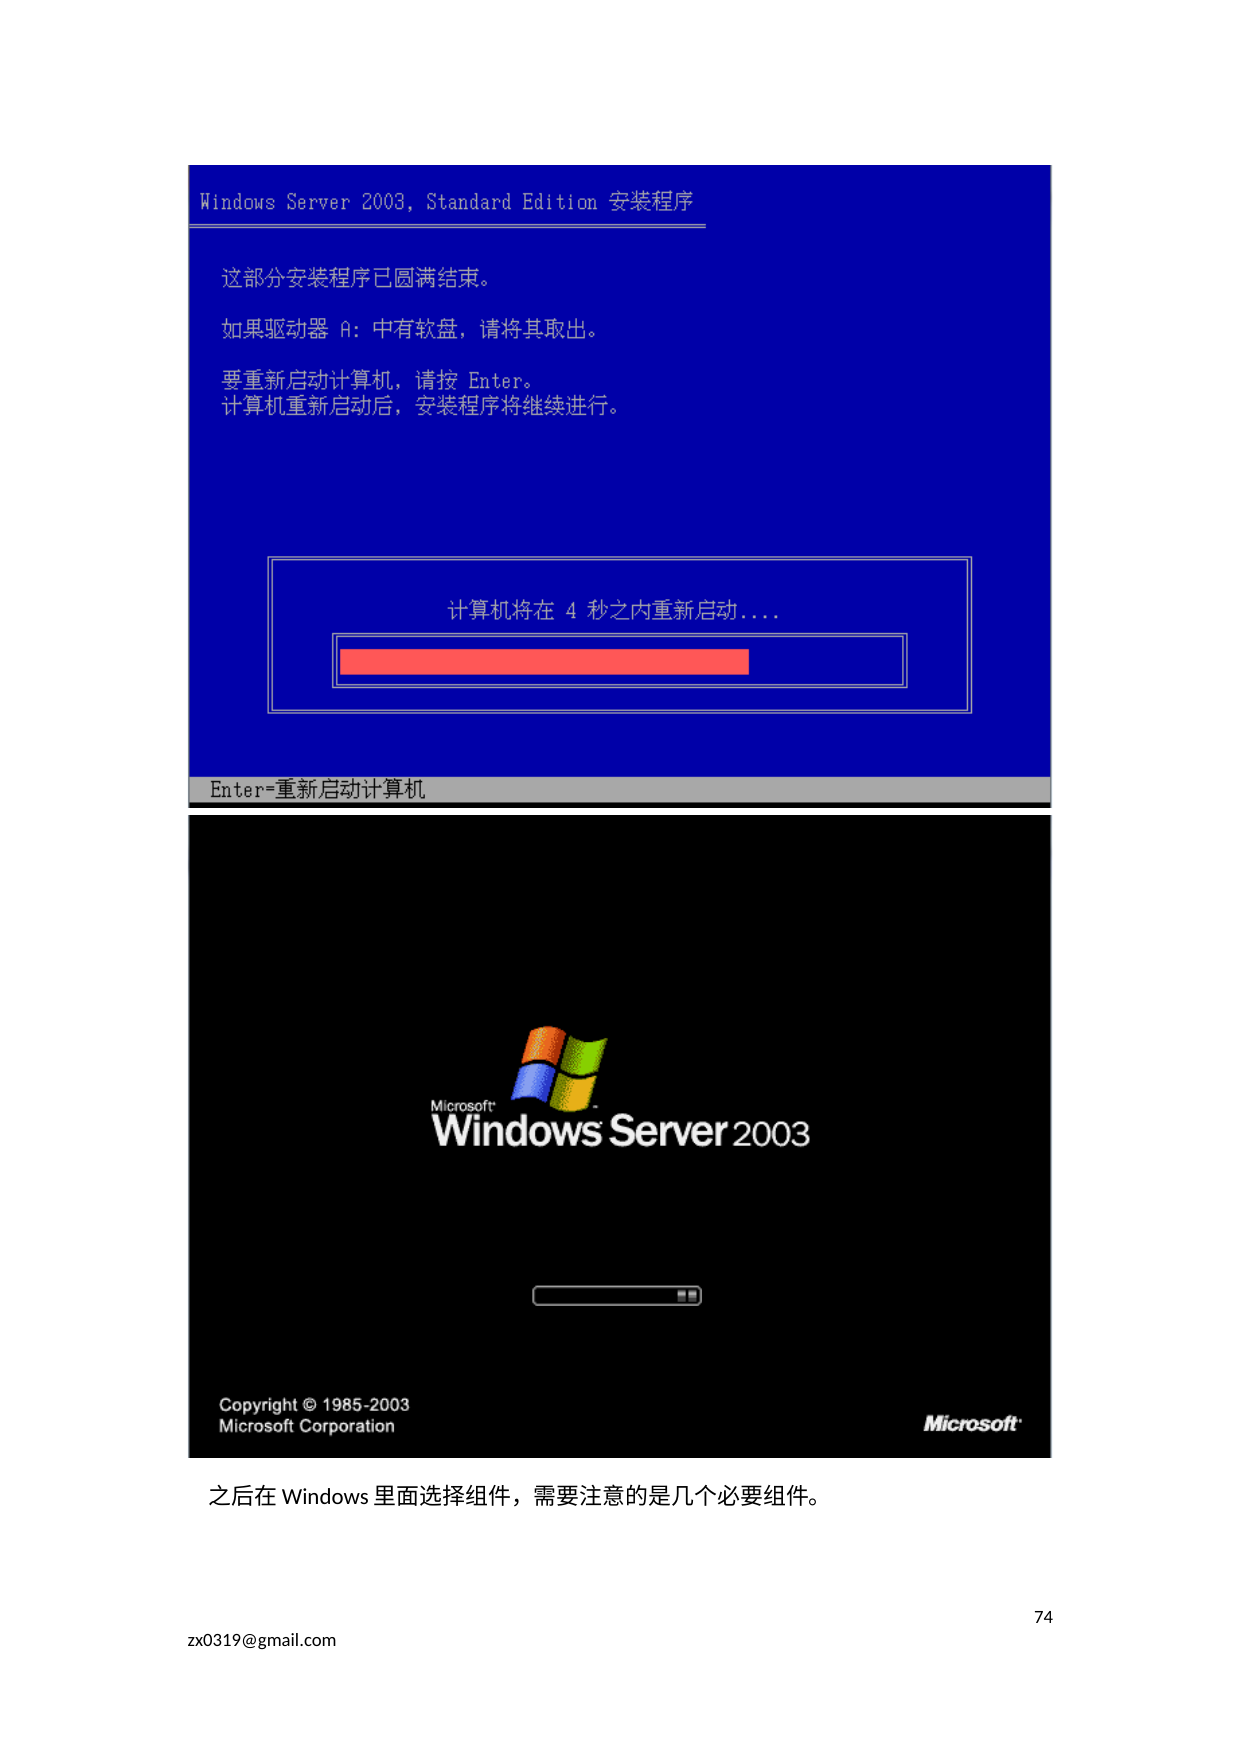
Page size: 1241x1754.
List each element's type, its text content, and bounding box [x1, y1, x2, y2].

picture [187, 165, 1053, 808]
text 之后在Windows里面选择组件，需要注意的是几个必要组件。 [187, 1462, 1053, 1527]
picture [187, 815, 1053, 1458]
